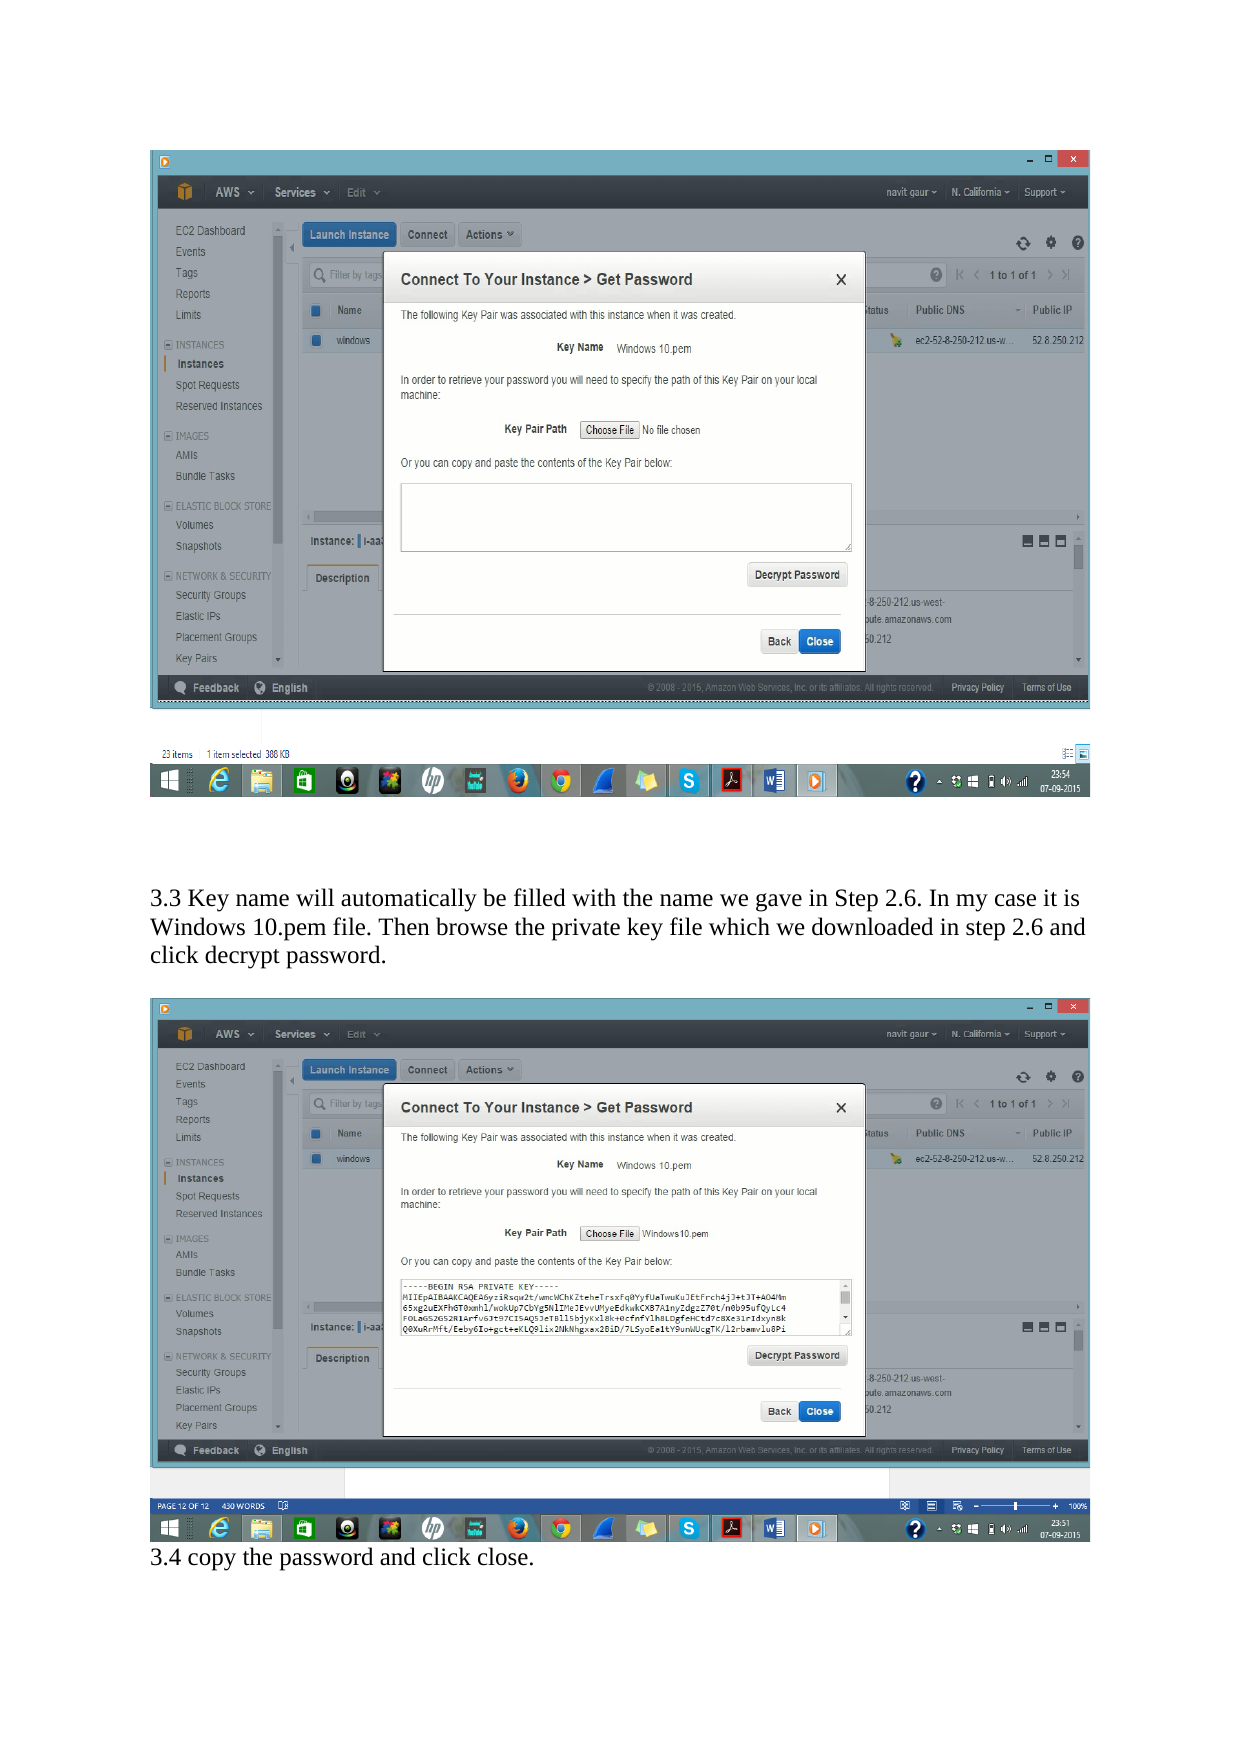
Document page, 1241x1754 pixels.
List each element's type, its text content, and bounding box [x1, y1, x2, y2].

text 3.4 copy the password and click close. [150, 1542, 1090, 1571]
picture [150, 998, 1091, 1542]
picture [150, 150, 1091, 797]
text 3.3 Key name will automatically be filled with the name we gave in Step 2.6. In my case it is Windows 10.pem file. Then browse the private key file which we downloaded in step 2.6 and click decrypt password. [150, 883, 1090, 969]
